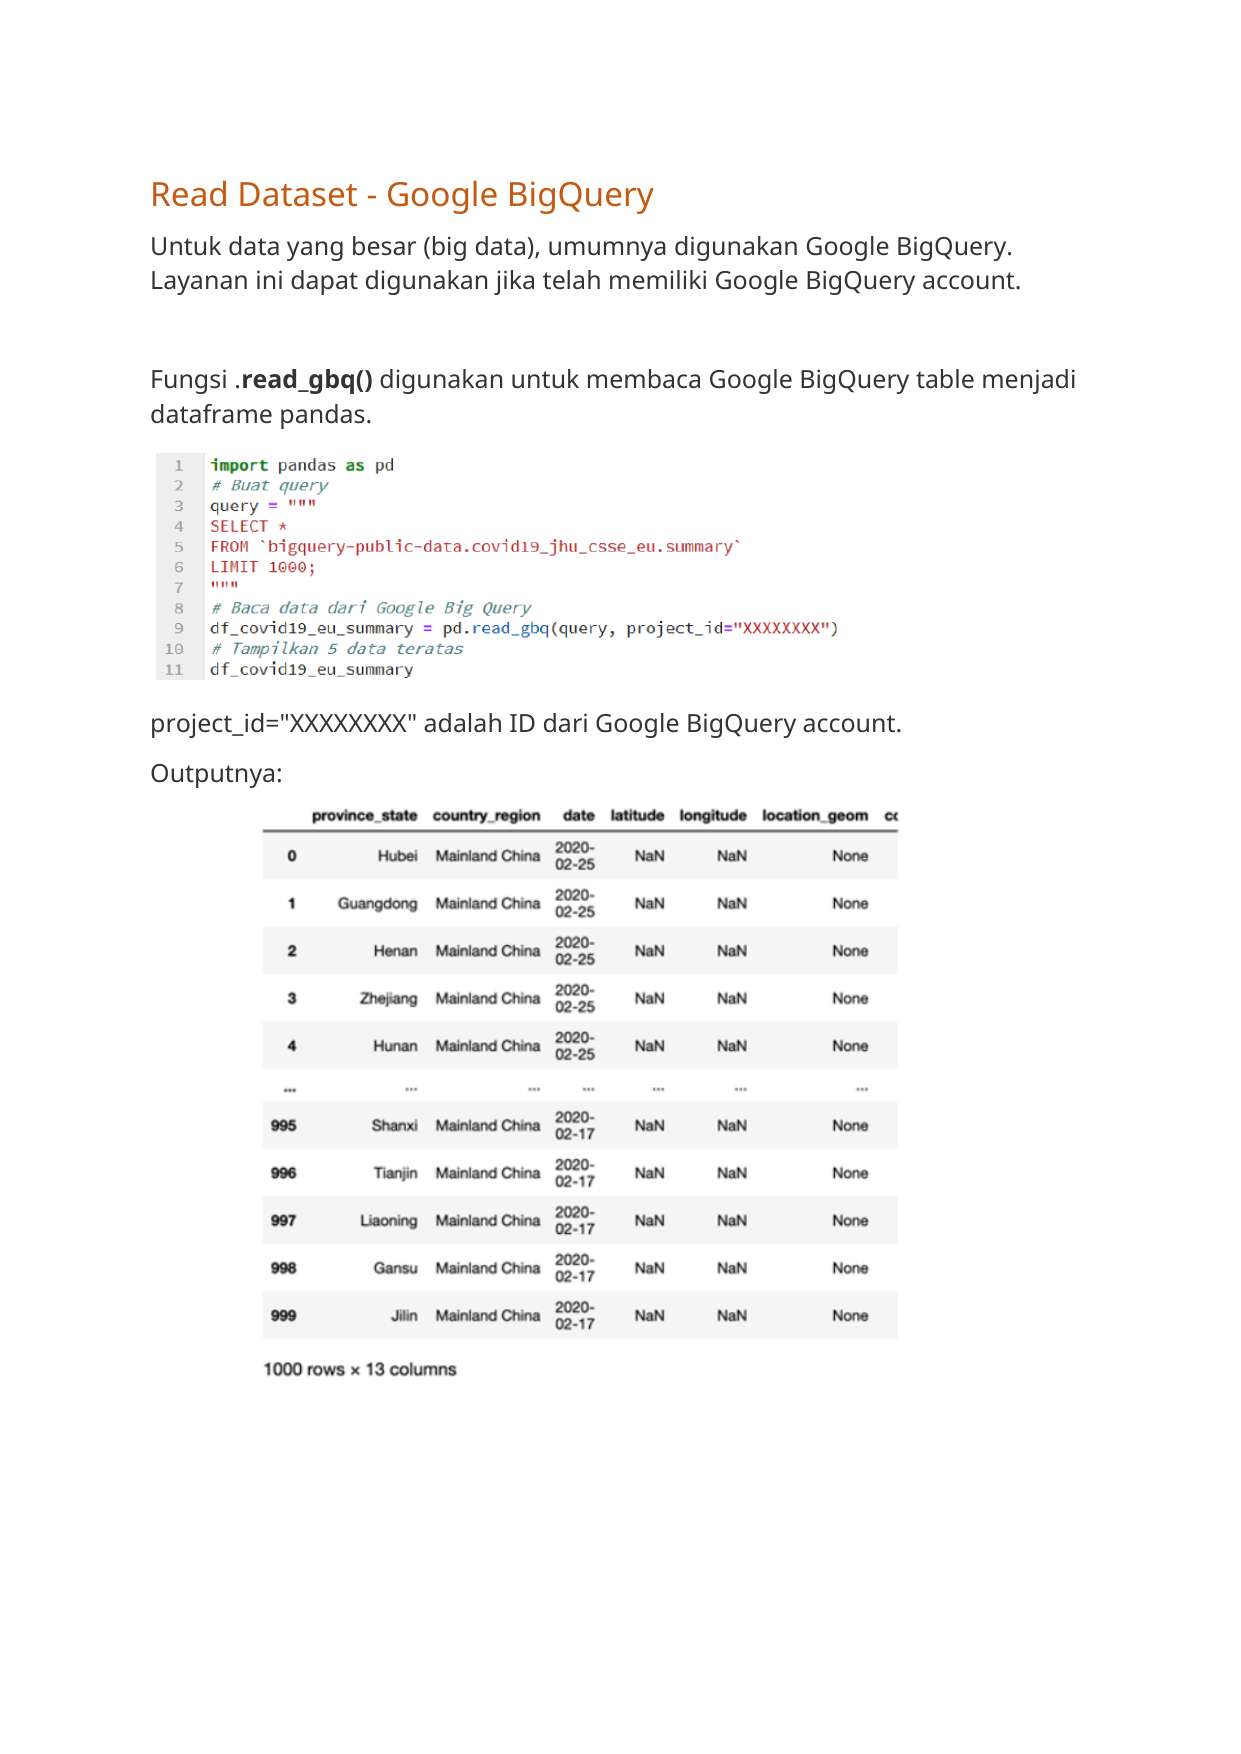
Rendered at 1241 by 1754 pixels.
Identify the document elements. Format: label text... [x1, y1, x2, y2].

text project_id="XXXXXXXX" adalah ID dari Google BigQuery account. [150, 706, 1090, 740]
text Outputnya: [150, 755, 1090, 789]
subtitle Read Dataset - Google BigQuery [150, 171, 1090, 216]
text Fungsi .read_gbq() digunakan untuk membaca Google BigQuery table menjadi dataframe pandas. [150, 362, 1090, 430]
picture [150, 446, 1091, 685]
picture [150, 805, 1091, 1383]
text Untuk data yang besar (big data), umumnya digunakan Google BigQuery. Layanan ini dapat digunakan jika telah memiliki Google BigQuery account. [150, 229, 1090, 297]
